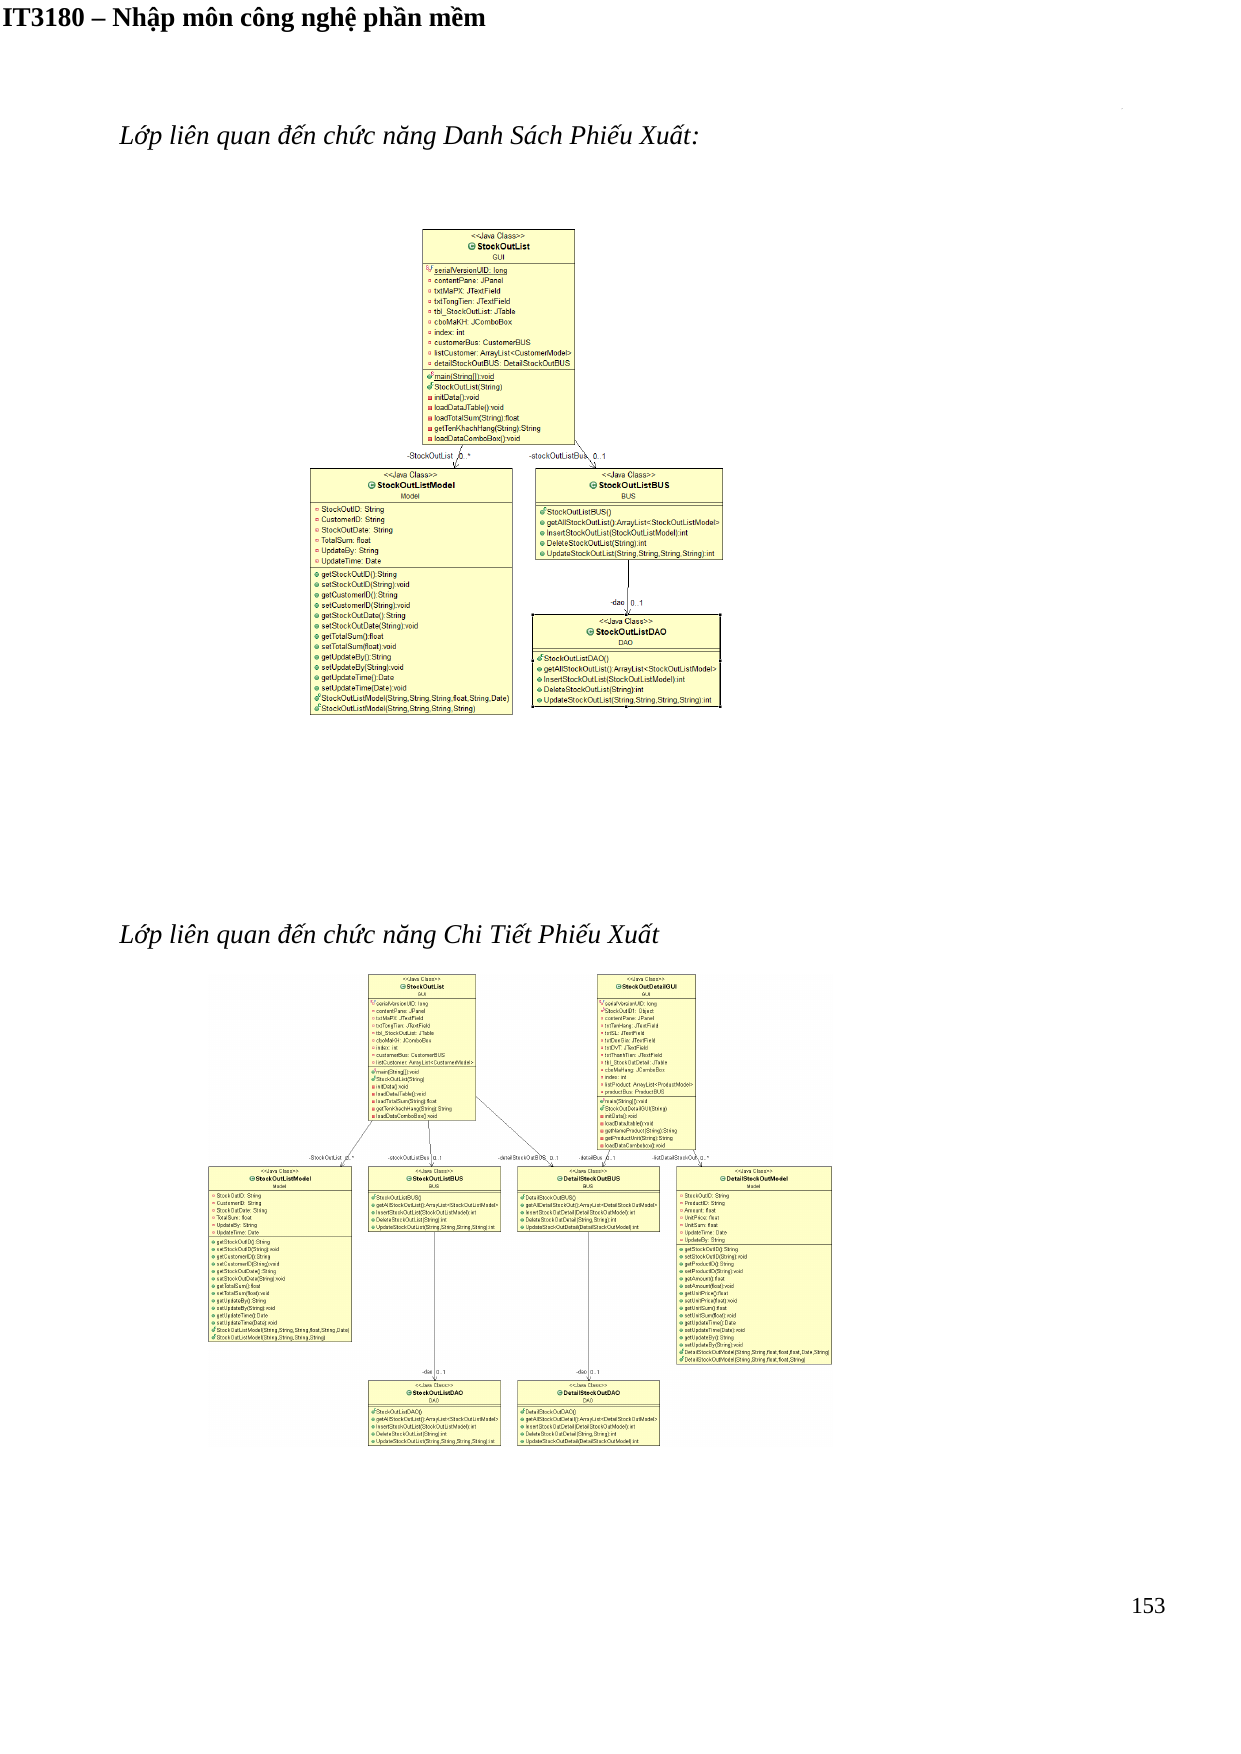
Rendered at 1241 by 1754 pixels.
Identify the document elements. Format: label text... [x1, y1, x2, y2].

picture [207, 974, 833, 1447]
text Lớp liên quan đến chức năng Chi Tiết Phiếu Xuất [119, 918, 1165, 949]
text Lớp liên quan đến chức năng Danh Sách Phiếu Xuất: [119, 119, 1165, 151]
picture [294, 218, 747, 731]
